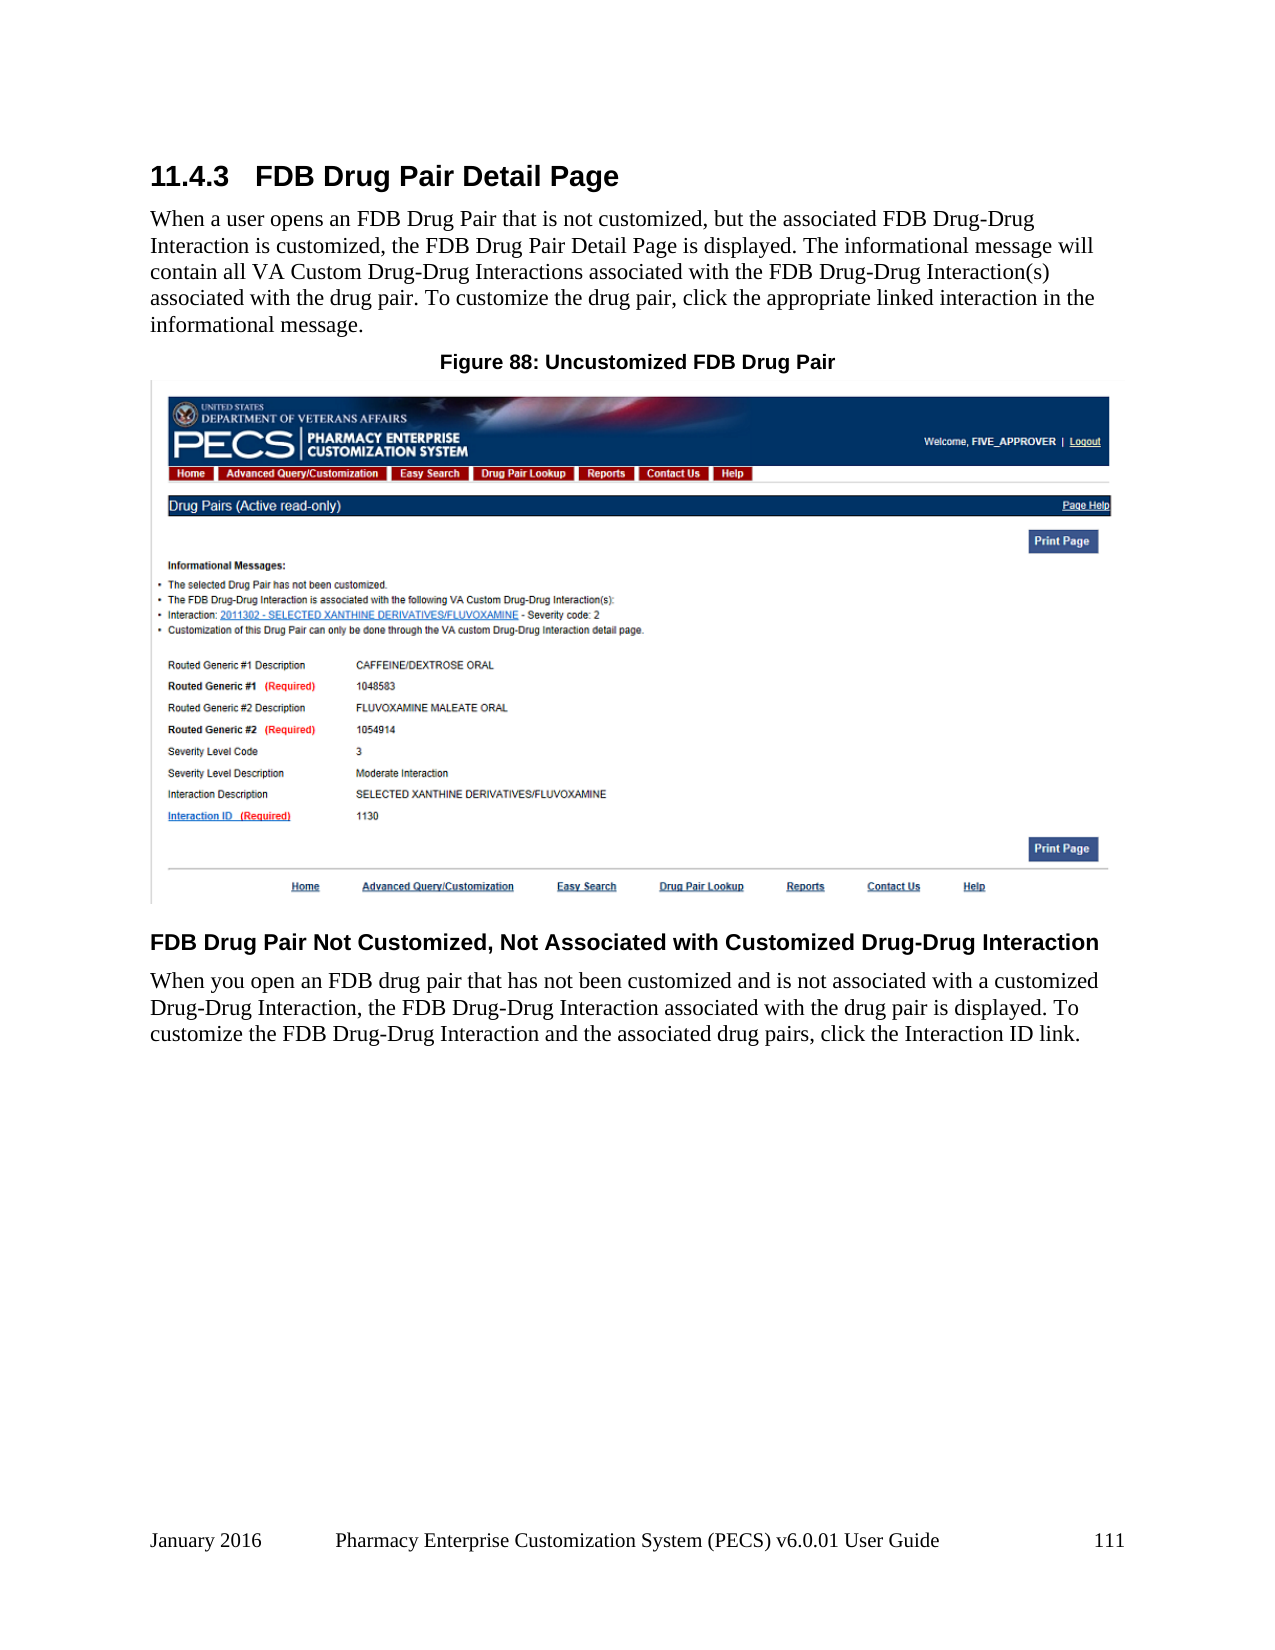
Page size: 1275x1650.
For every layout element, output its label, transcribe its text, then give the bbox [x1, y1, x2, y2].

text FDB Drug Pair Not Customized, Not Associated with Customized Drug-Drug Interaction [150, 928, 1125, 955]
picture [150, 380, 1125, 904]
text When a user opens an FDB Drug Pair that is not customized, but the associated FDB Drug-Drug Interaction is customized, the FDB Drug Pair Detail Page is displayed. The informational message will contain all VA Custom Drug-Drug Interactions associated with the FDB Drug-Drug Interaction(s) associated with the drug pair. To customize the drug pair, click the appropriate linked interaction in the informational message. [150, 205, 1125, 337]
subtitle FDB Drug Pair Detail Page [150, 159, 1125, 193]
text When you open an FDB drug pair that has not been customized and is not associated with a customized Drug-Drug Interaction, the FDB Drug-Drug Interaction associated with the drug pair is displayed. To customize the FDB Drug-Drug Interaction and the associated drug pairs, click the Interaction ID link. [150, 967, 1125, 1046]
